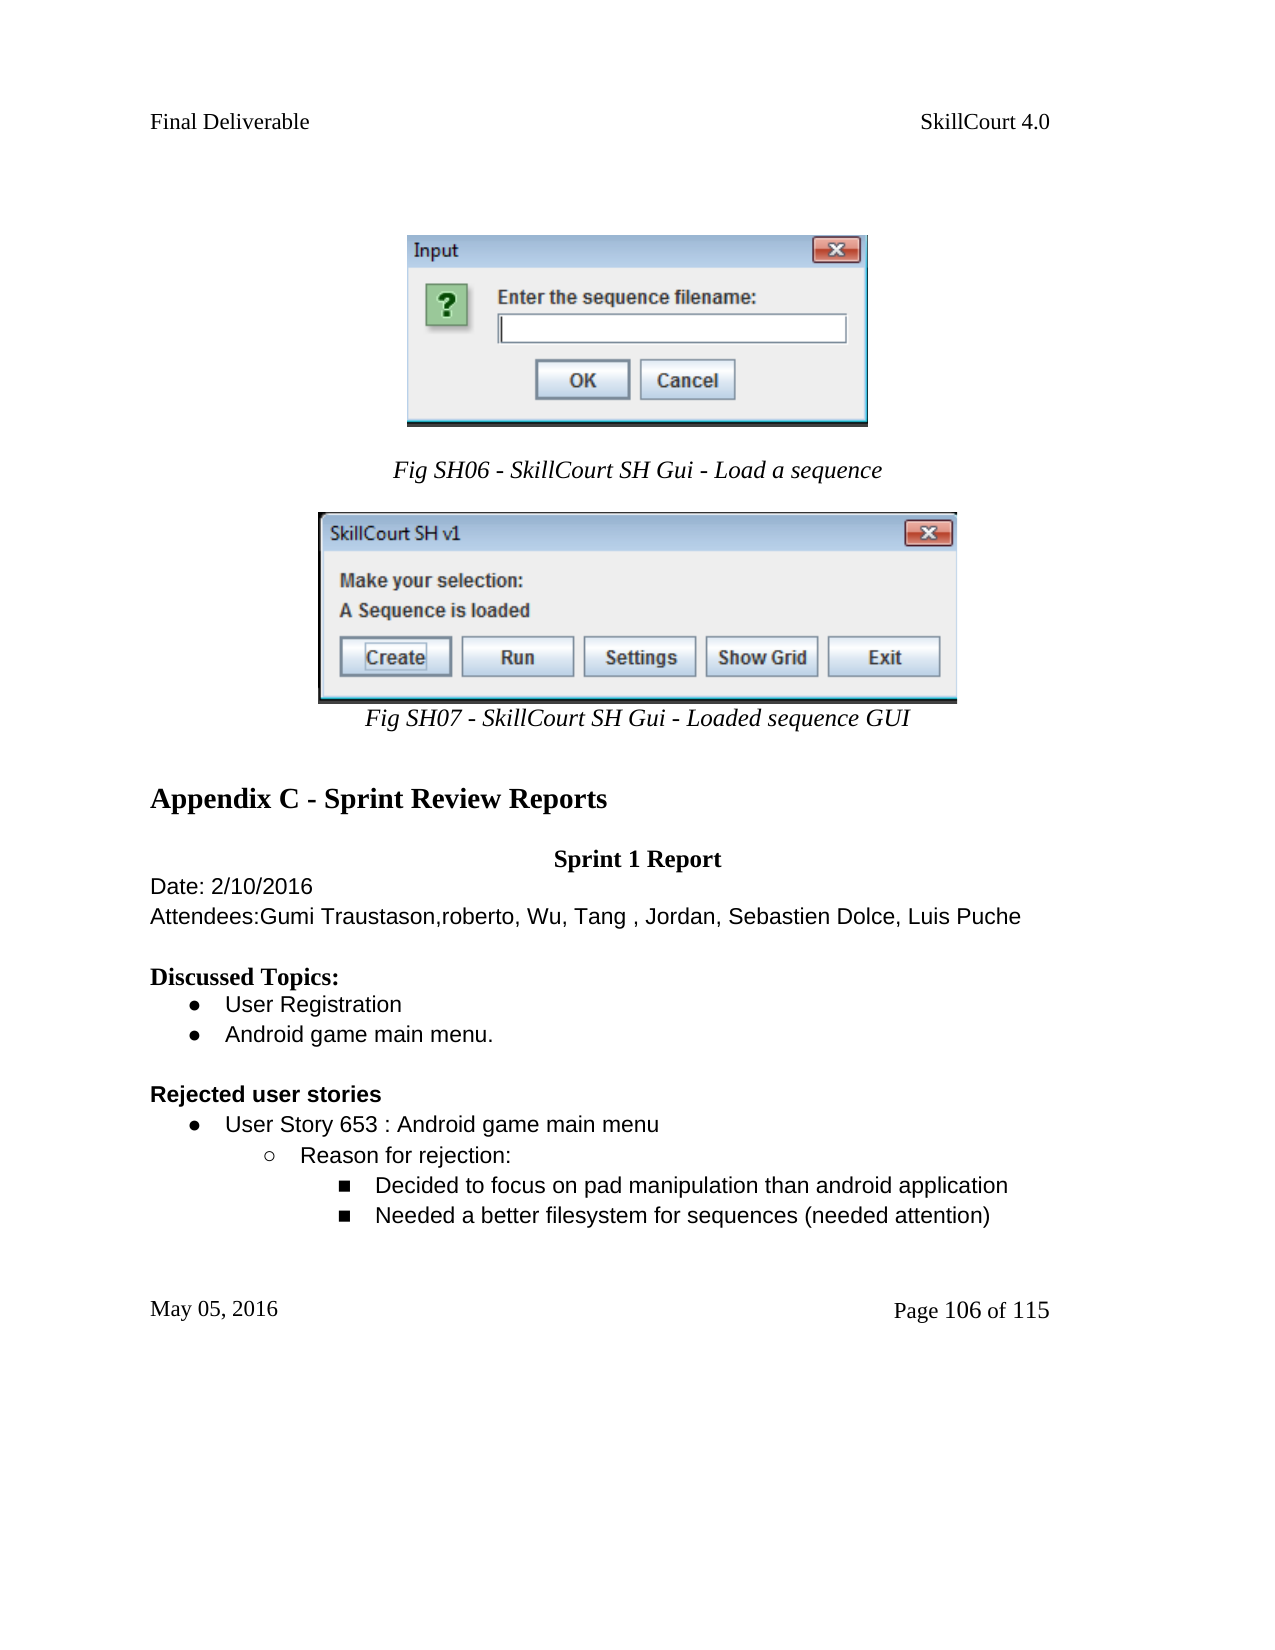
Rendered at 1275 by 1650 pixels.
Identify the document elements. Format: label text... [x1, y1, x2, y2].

list Android game main menu. [187, 1021, 1125, 1047]
list Decided to focus on pad manipulation than android application [337, 1172, 1125, 1198]
text Fig SH07 - SkillCourt SH Gui - Loaded sequence GUI [150, 703, 1125, 732]
list User Registration [187, 991, 1125, 1017]
list Reason for rejection: [262, 1142, 1125, 1168]
text Rejected user stories [150, 1081, 1125, 1107]
picture [318, 512, 958, 704]
text Discussed Topics: [150, 962, 1125, 991]
list User Story 653 : Android game main menu [187, 1111, 1125, 1138]
text Date: 2/10/2016 [150, 873, 1125, 899]
subtitle Appendix C - Sprint Review Reports [150, 782, 1125, 815]
text Attendees:Gumi Traustason,roberto, Wu, Tang , Jordan, Sebastien Dolce, Luis Puche [150, 903, 1125, 929]
text Fig SH06 - SkillCourt SH Gui - Load a sequence [150, 455, 1125, 484]
picture [407, 235, 868, 427]
list Needed a better filesystem for sequences (needed attention) [337, 1202, 1125, 1228]
text Sprint 1 Report [150, 844, 1125, 873]
